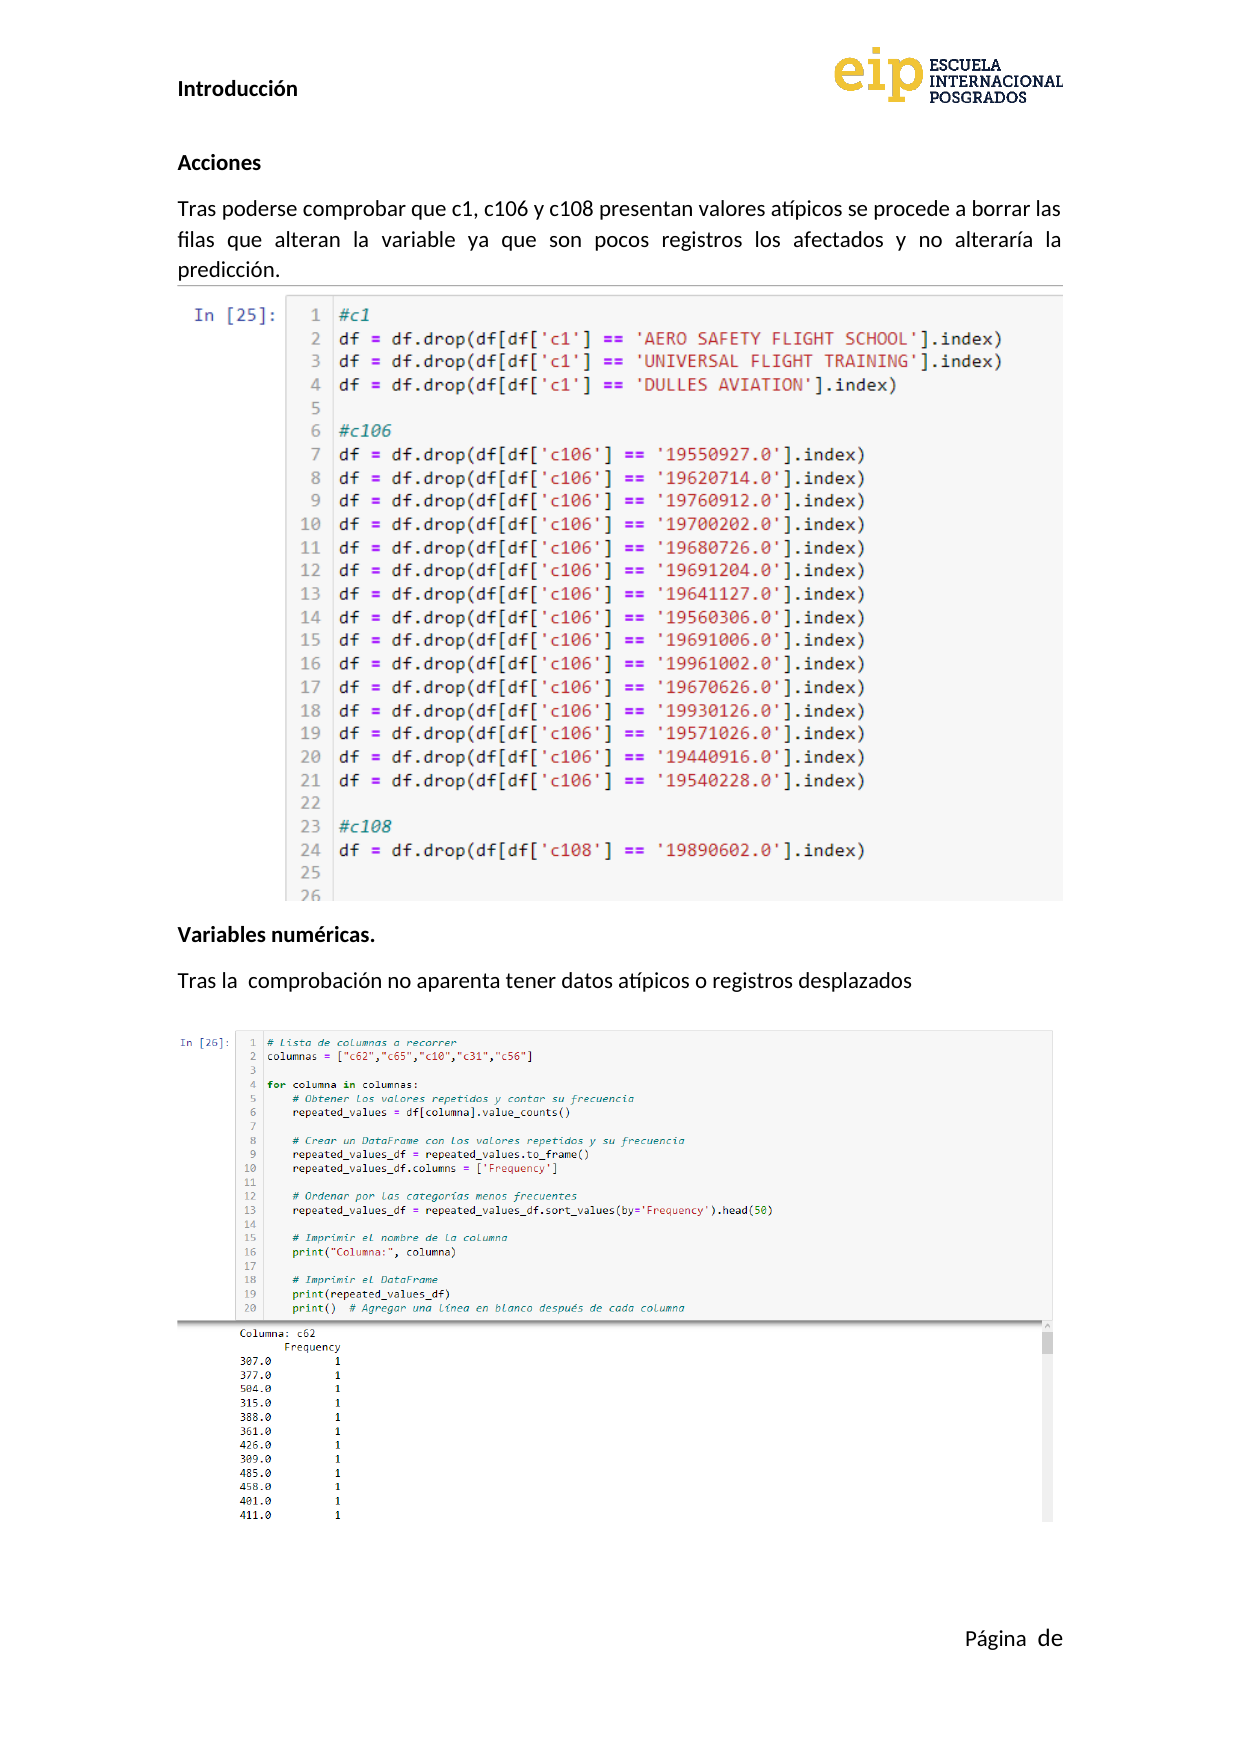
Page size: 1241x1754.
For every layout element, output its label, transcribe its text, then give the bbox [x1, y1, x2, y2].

picture [177, 285, 1063, 901]
text Variables numéricas. [177, 920, 1063, 948]
text Tras la comprobación no aparenta tener datos atípicos o registros desplazados [177, 967, 1063, 995]
text Tras poderse comprobar que c1, c106 y c108 presentan valores atípicos se procede a borrar las filas que alteran la variable ya que son pocos registros los afectados y no alteraría la predicción. [177, 194, 1063, 285]
picture [177, 1013, 1063, 1522]
picture [834, 47, 1063, 103]
text Acciones [177, 148, 1063, 176]
